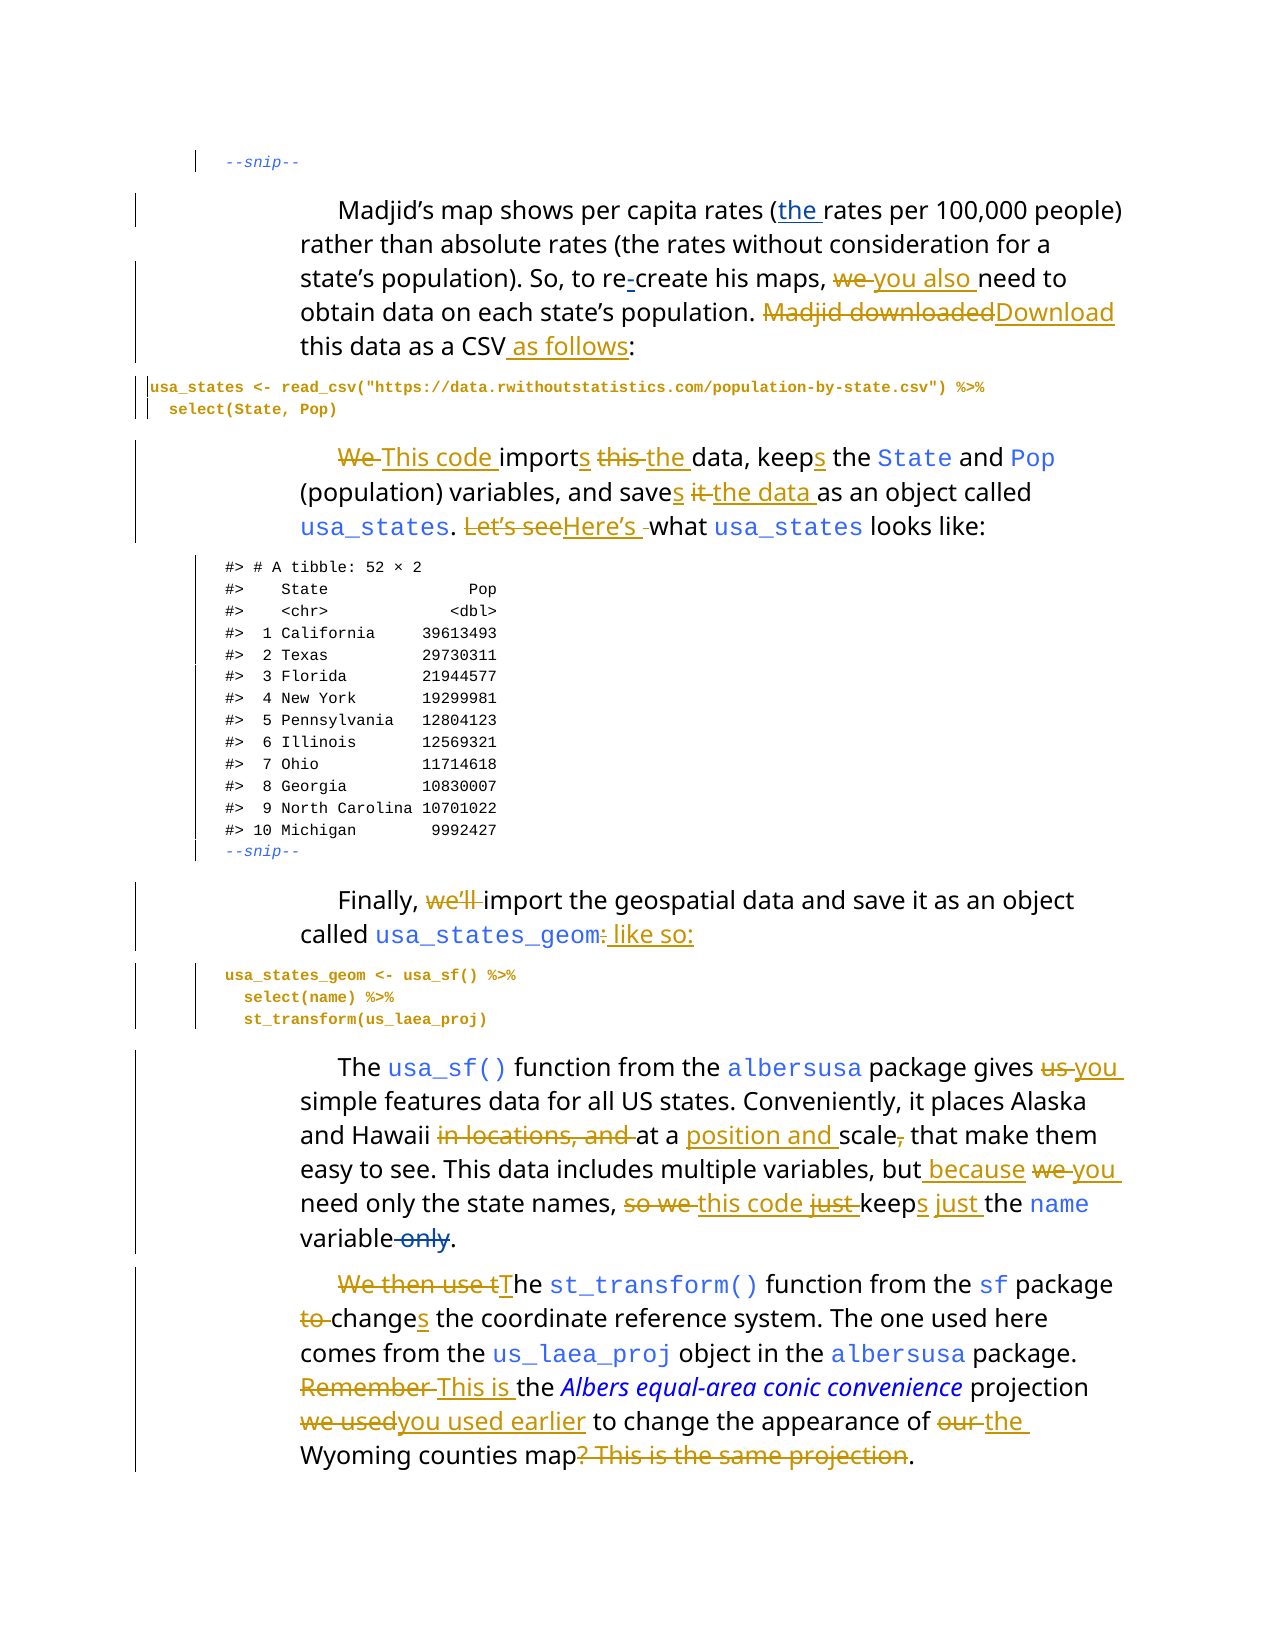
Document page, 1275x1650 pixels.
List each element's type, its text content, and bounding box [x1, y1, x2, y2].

text select(name) %>% [196, 985, 1125, 1007]
text #> # A tibble: 52 × 2 [196, 555, 1125, 577]
text usa_states <- read_csv("https://data.rwithoutstatistics.com/population-by-state.csv") %>% [148, 376, 1275, 397]
text #> 6 Illinois 12569321 [196, 730, 1125, 752]
text The usa_sf() function from the albersusa package gives simple features data for all US states. Conveniently, it places Alaska and Hawaii at a scale that make them easy to see. This data includes multiple variables, but need only the state names, keep the name variable. [300, 1049, 1125, 1254]
text #> 9 North Carolina 10701022 [196, 796, 1125, 818]
text import data, keep the State and Pop (population) variables, and save as an object called usa_states. what usa_states looks like: [300, 440, 1125, 543]
text #> 1 California 39613493 [196, 621, 1125, 643]
text Finally, import the geospatial data and save it as an object called usa_states_geom [300, 882, 1125, 951]
text --snip-- [196, 839, 1125, 861]
text #> 8 Georgia 10830007 [196, 774, 1125, 796]
text he st_transform() function from the sf package change the coordinate reference system. The one used here comes from the us_laea_proj object in the albersusa package. the Albers equal-area conic convenience projection to change the appearance of Wyoming counties map. [300, 1267, 1125, 1472]
text #> 4 New York 19299981 [196, 686, 1125, 708]
text #> State Pop [196, 577, 1125, 599]
text st_transform(us_laea_proj) [196, 1007, 1125, 1029]
text #> <chr> <dbl> [196, 599, 1125, 621]
text #> 10 Michigan 9992427 [196, 818, 1125, 839]
text --snip-- [196, 150, 1125, 172]
text Madjid’s map shows per capita rates (rates per 100,000 people) rather than absolute rates (the rates without consideration for a state’s population). So, to recreate his maps, need to obtain data on each state’s population. this data as a CSV: [300, 193, 1125, 363]
text select(State, Pop) [148, 397, 1275, 419]
text #> 7 Ohio 11714618 [196, 752, 1125, 774]
text #> 3 Florida 21944577 [196, 664, 1125, 686]
text #> 2 Texas 29730311 [196, 643, 1125, 664]
text usa_states_geom <- usa_sf() %>% [196, 963, 1125, 985]
text #> 5 Pennsylvania 12804123 [196, 708, 1125, 730]
